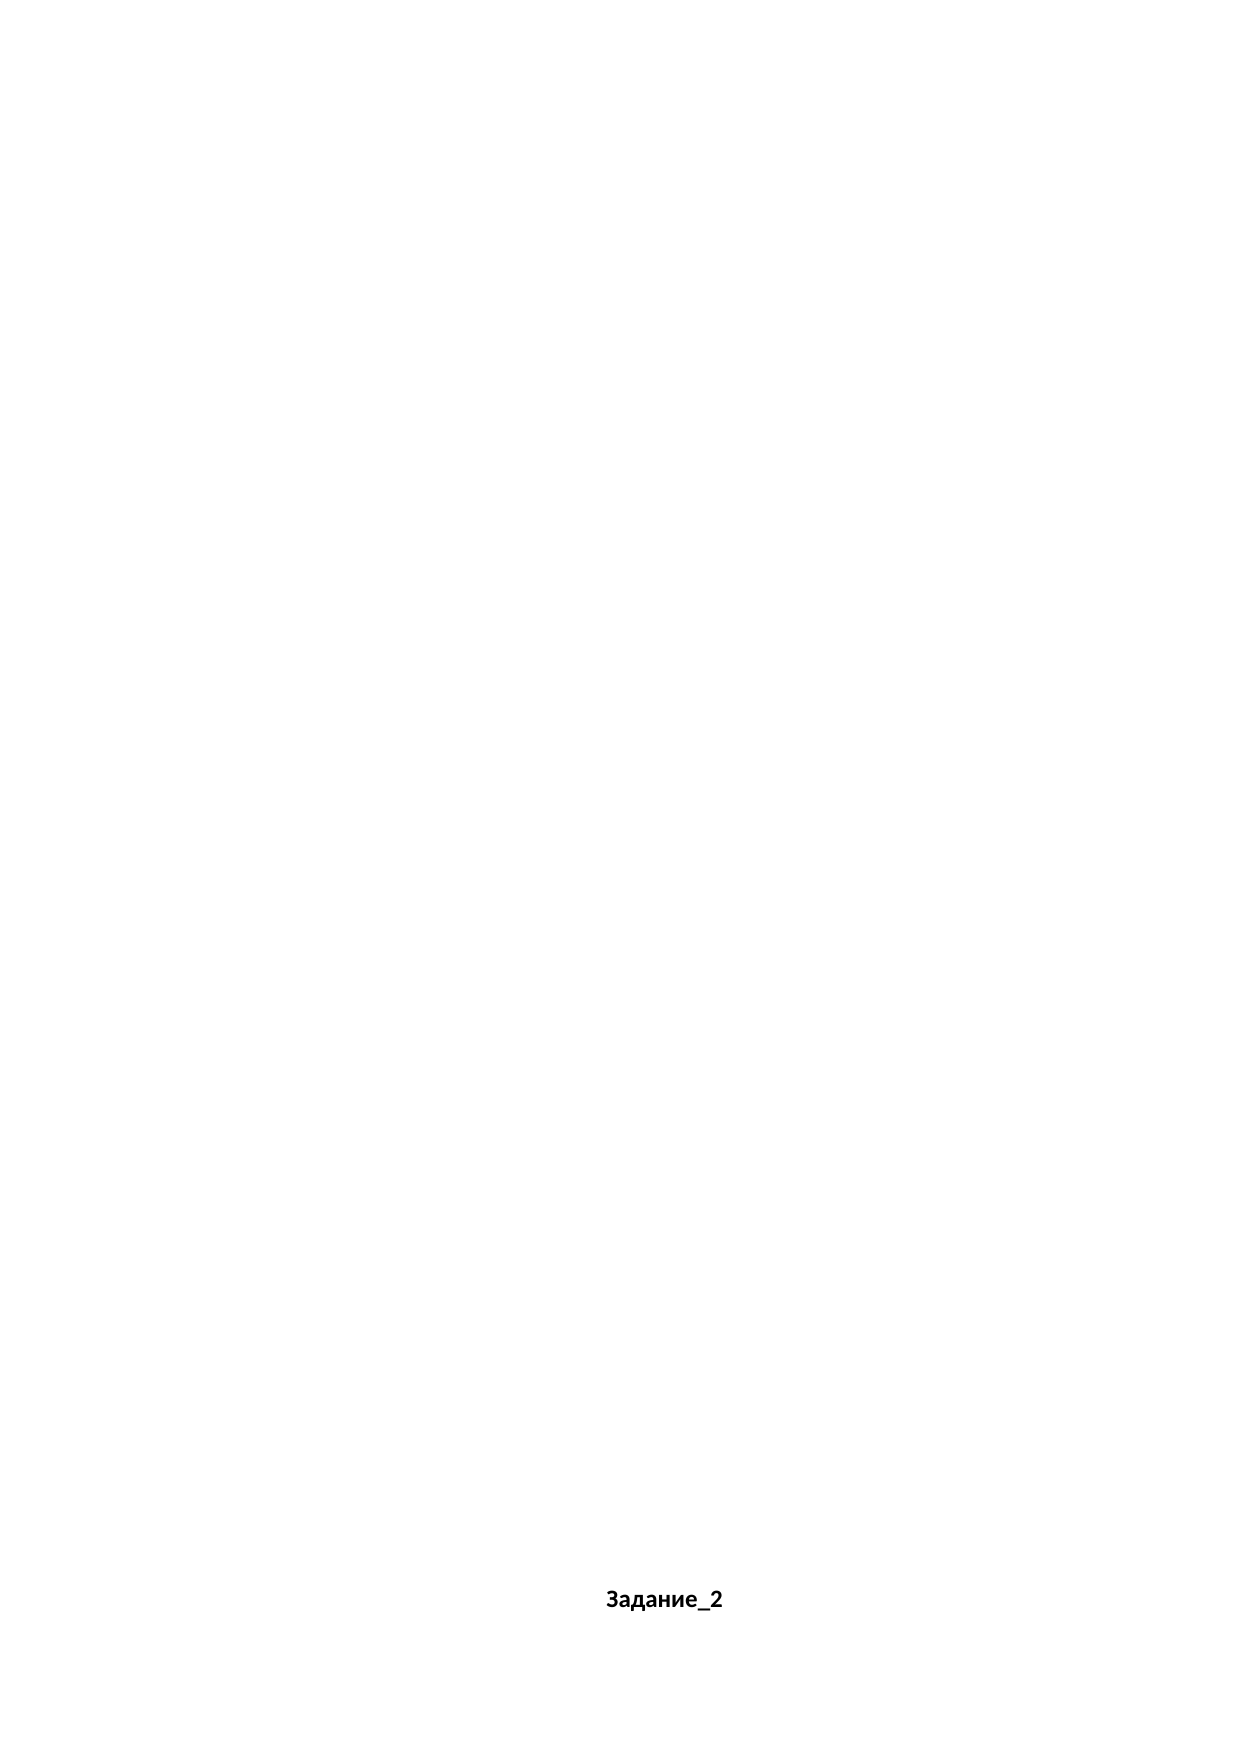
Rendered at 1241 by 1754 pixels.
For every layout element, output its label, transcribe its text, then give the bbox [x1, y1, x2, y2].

text Задание_2 [177, 1583, 1152, 1614]
